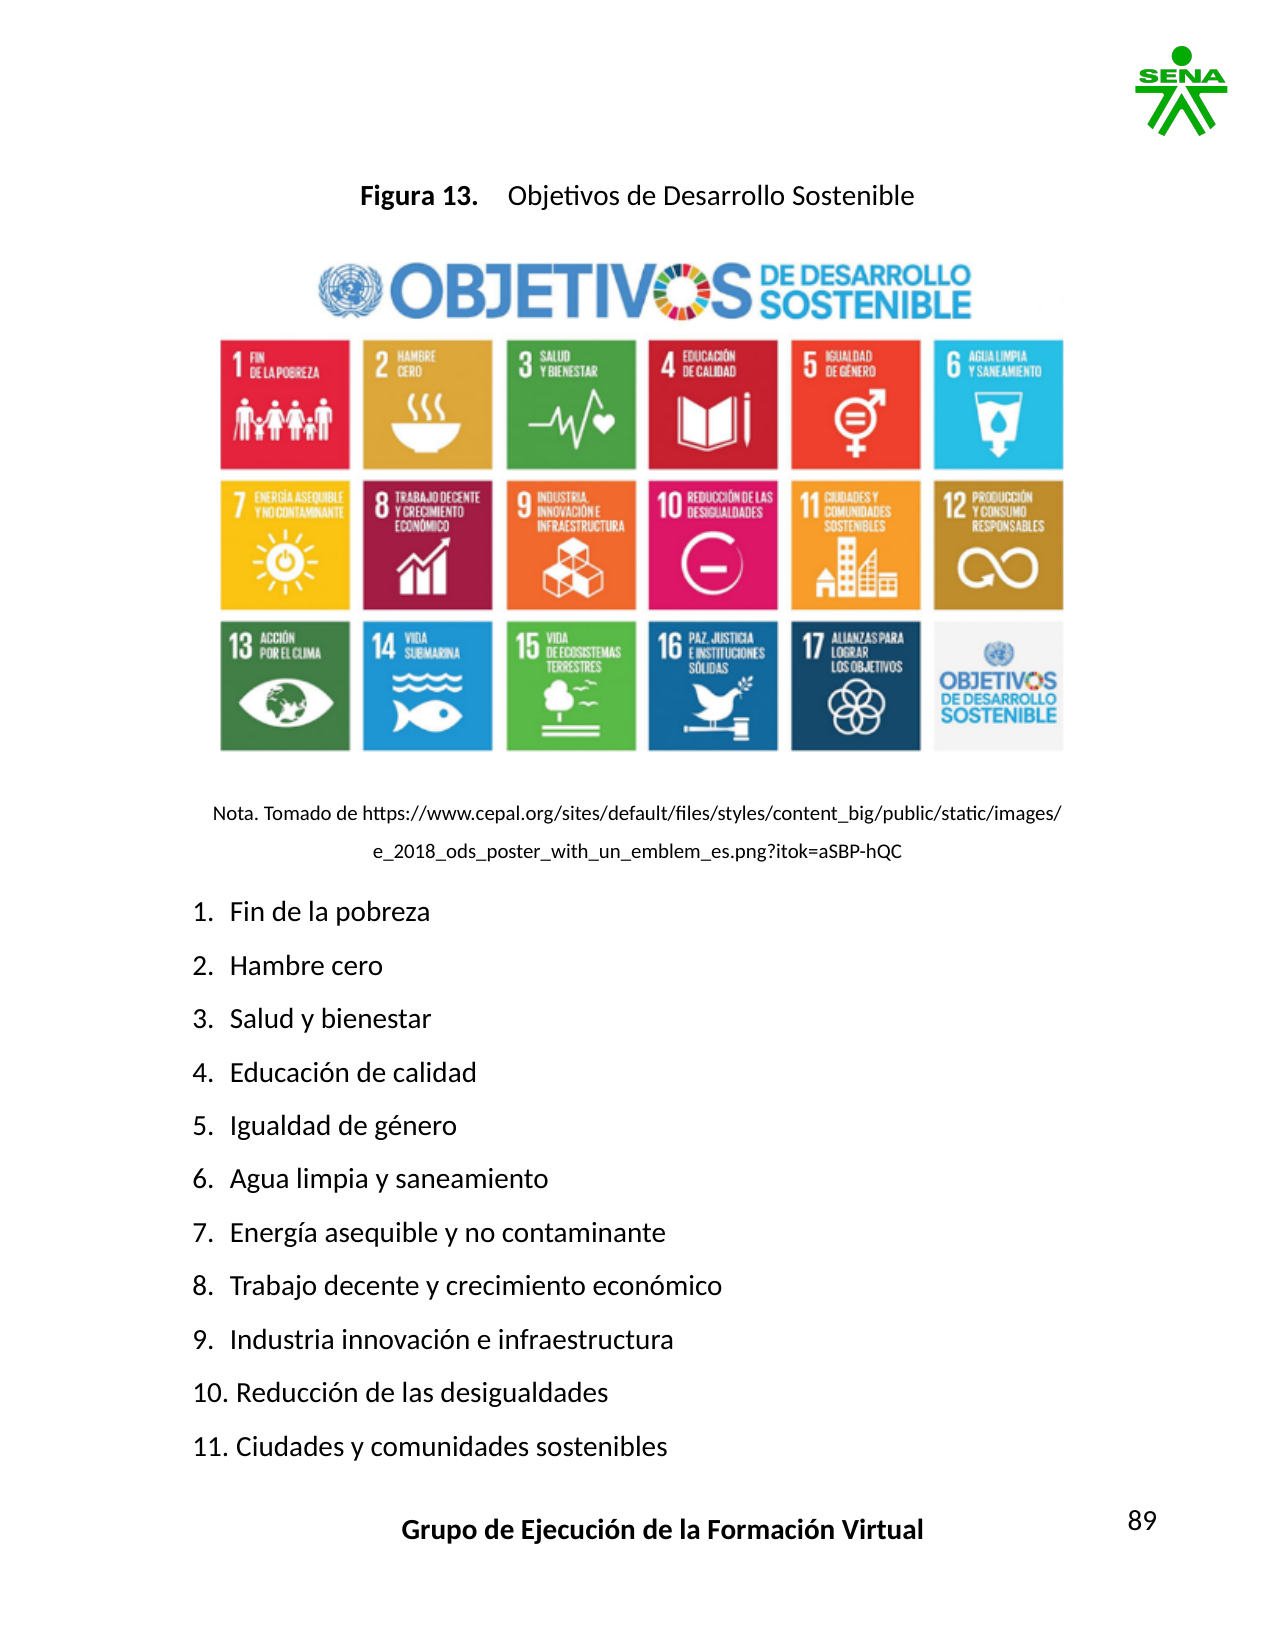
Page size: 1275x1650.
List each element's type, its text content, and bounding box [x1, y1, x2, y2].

list Energía asequible y no contaminante [192, 1214, 1157, 1250]
list Ciudades y comunidades sostenibles [192, 1428, 1157, 1463]
list Salud y bienestar [192, 1000, 1157, 1036]
text Objetivos de Desarrollo Sostenible [118, 177, 1157, 213]
list Igualdad de género [192, 1107, 1157, 1143]
list Fin de la pobreza [192, 893, 1157, 929]
list Reducción de las desigualdades [192, 1374, 1157, 1410]
list Trabajo decente y crecimiento económico [192, 1267, 1157, 1303]
list Agua limpia y saneamiento [192, 1161, 1157, 1196]
list Hambre cero [192, 947, 1157, 982]
list Educación de calidad [192, 1054, 1157, 1089]
text Nota. Tomado de https://www.cepal.org/sites/default/files/styles/content_big/public/static/images/e_2018_ods_poster_with_un_emblem_es.png?itok=aSBP-hQC [118, 801, 1157, 864]
list Industria innovación e infraestructura [192, 1321, 1157, 1357]
picture [177, 247, 1098, 766]
picture [1135, 46, 1228, 136]
